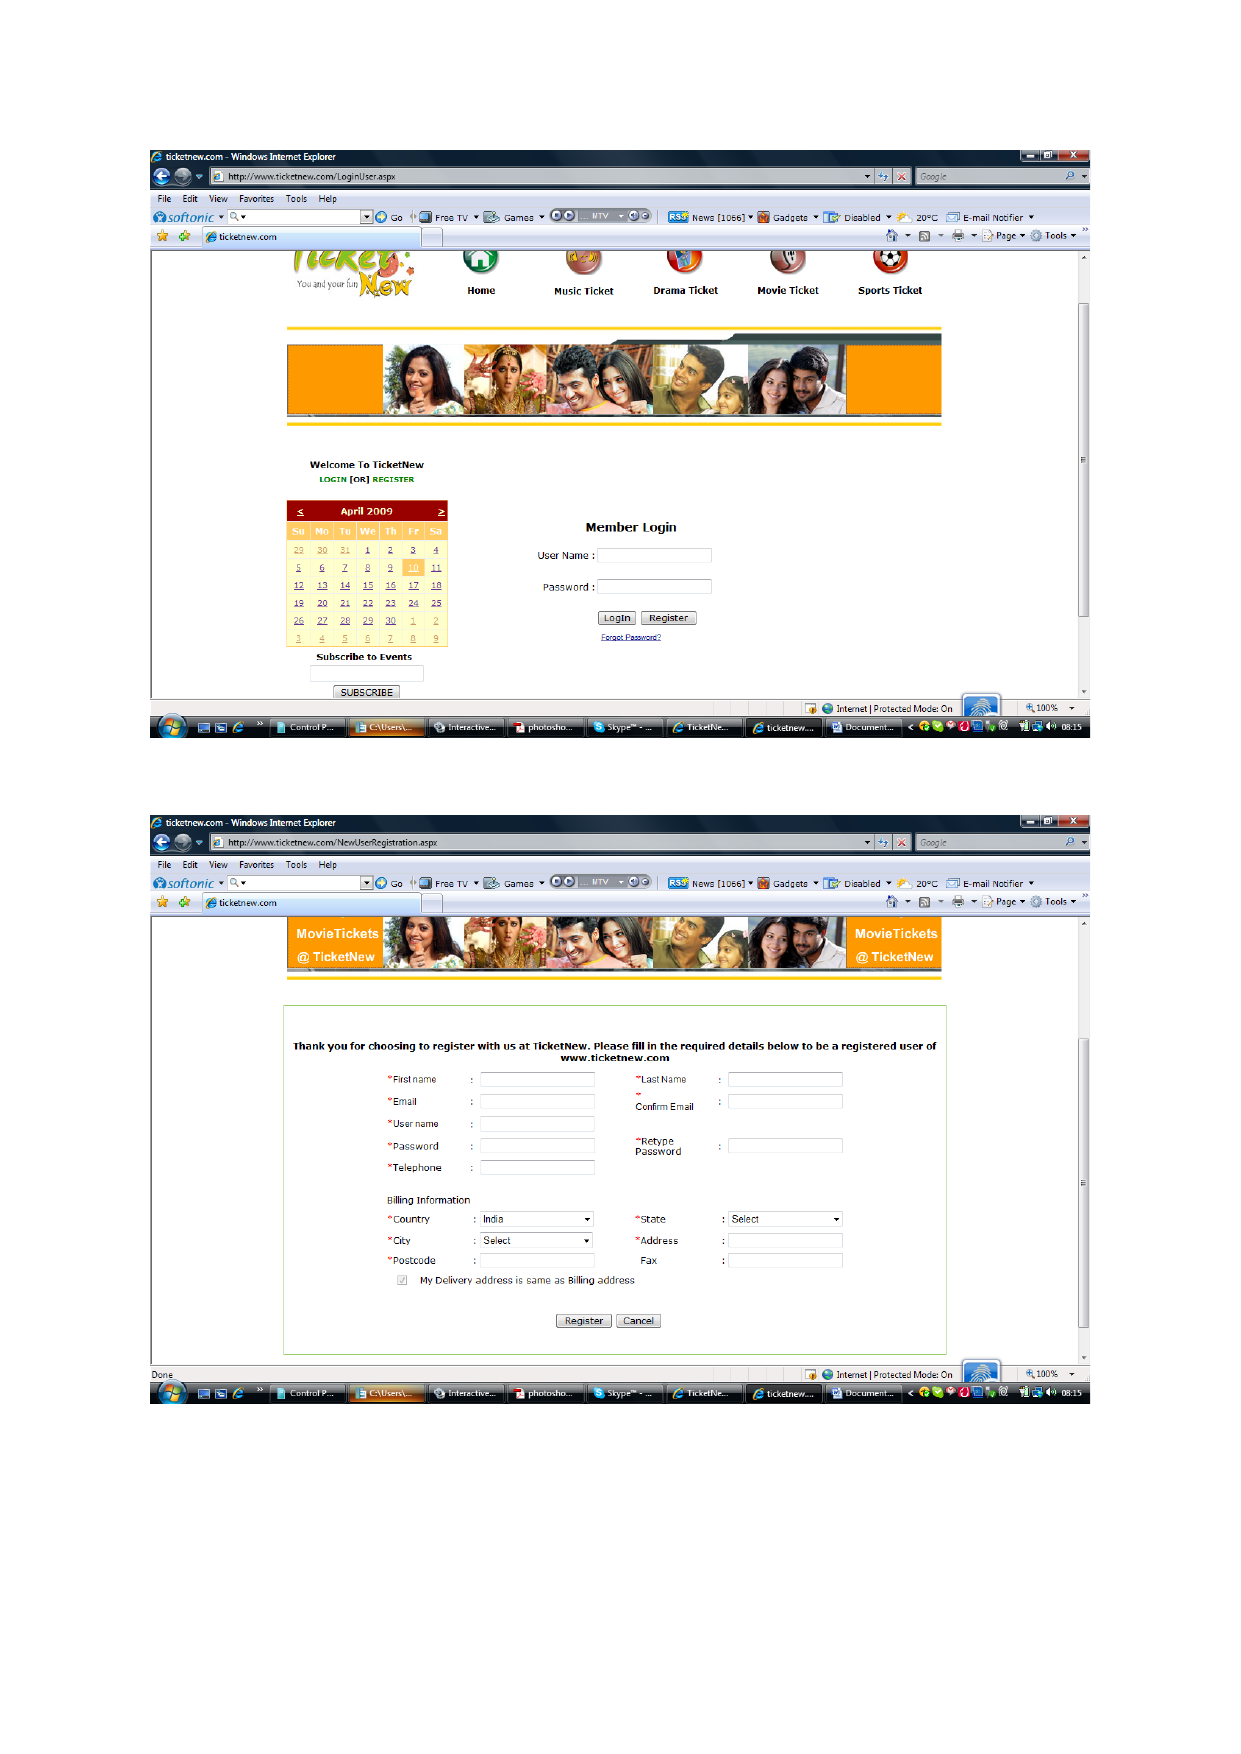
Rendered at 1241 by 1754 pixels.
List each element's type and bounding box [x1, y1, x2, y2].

picture [150, 150, 1091, 738]
picture [150, 815, 1091, 1404]
